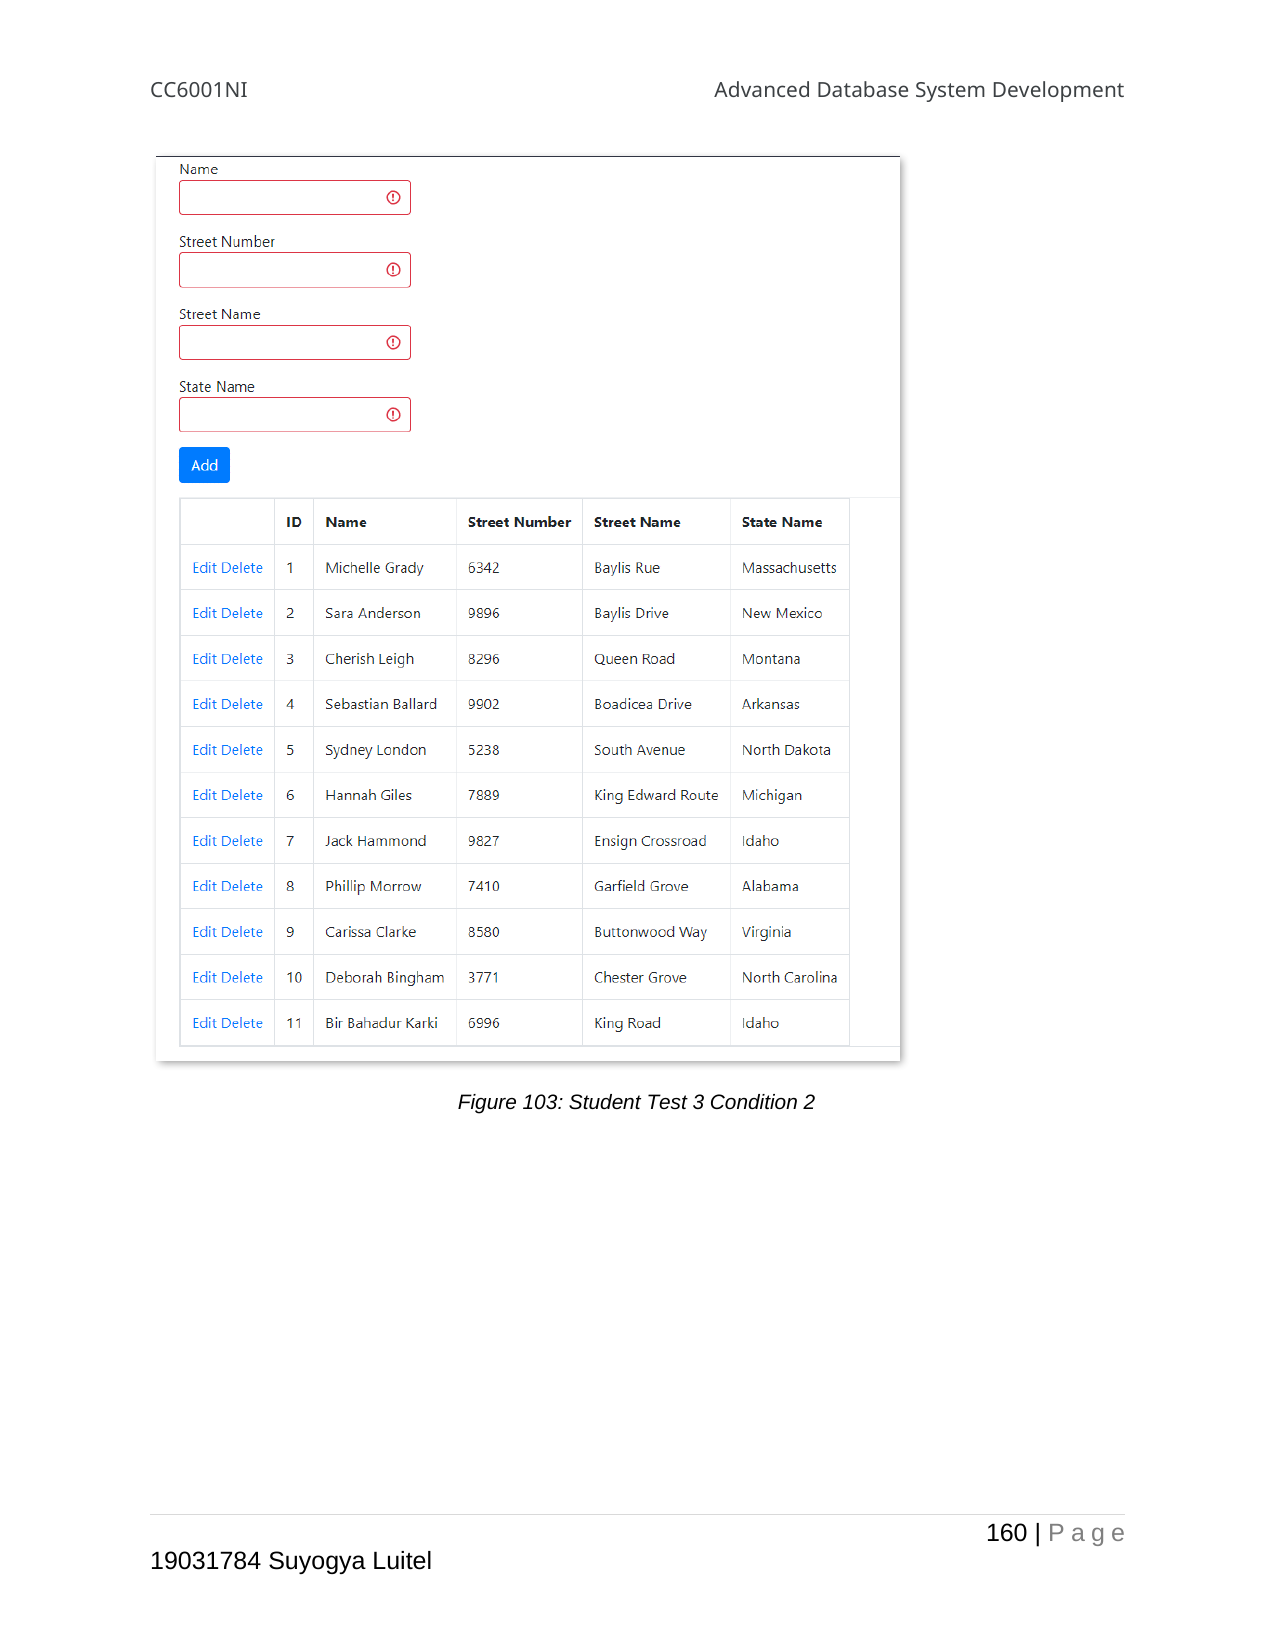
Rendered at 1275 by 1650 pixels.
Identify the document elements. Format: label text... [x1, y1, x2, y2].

text Figure 103: Student Test 3 Condition 2 [150, 1089, 1125, 1113]
picture [156, 156, 900, 1061]
